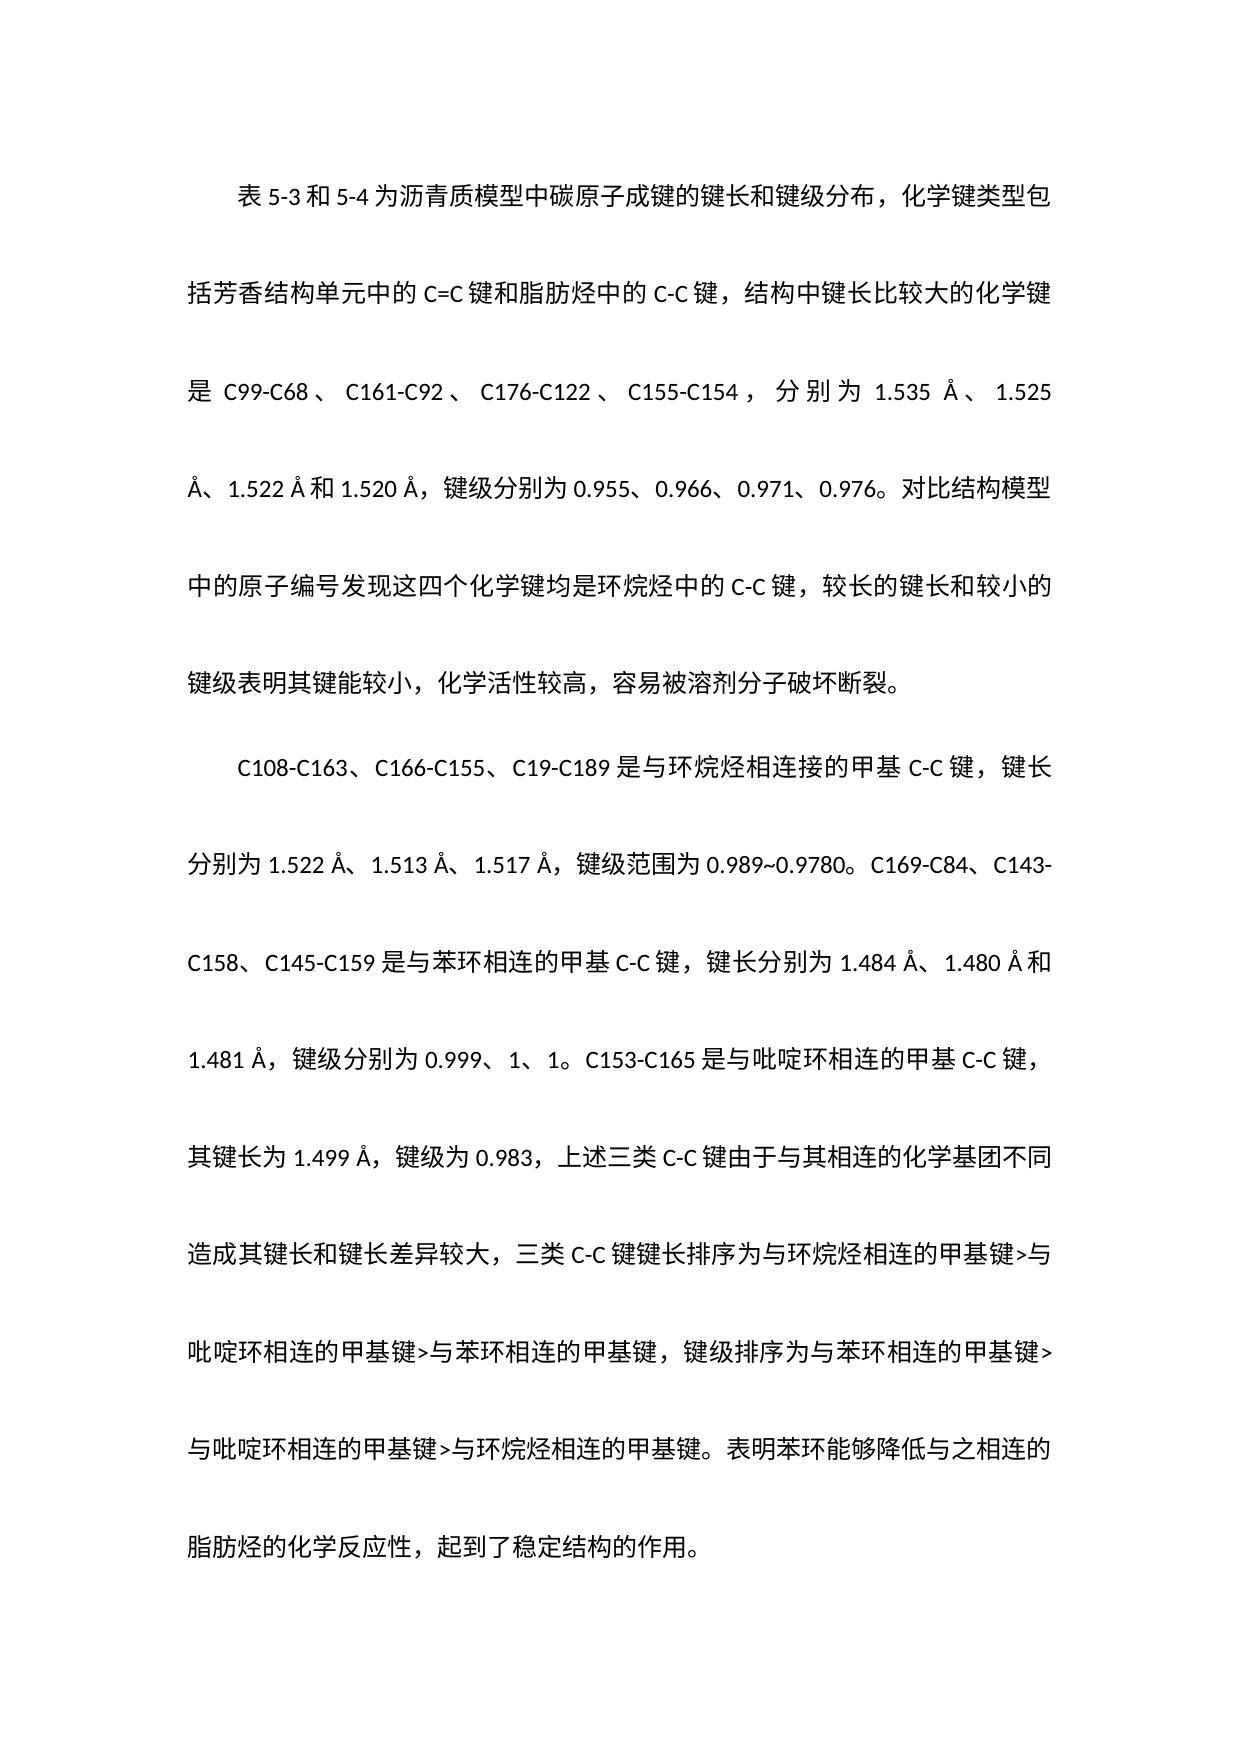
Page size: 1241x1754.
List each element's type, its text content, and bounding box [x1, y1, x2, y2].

text C108-C163、C166-C155、C19-C189是与环烷烃相连接的甲基C-C键，键长分别为1.522 Å、1.513 Å、1.517 Å，键级范围为0.989~0.9780。C169-C84、C143-C158、C145-C159是与苯环相连的甲基C-C键，键长分别为1.484 Å、1.480 Å和1.481 Å，键级分别为0.999、1、1。C153-C165是与吡啶环相连的甲基C-C键，其键长为1.499 Å，键级为0.983，上述三类C-C键由于与其相连的化学基团不同造成其键长和键长差异较大，三类C-C键键长排序为与环烷烃相连的甲基键>与吡啶环相连的甲基键>与苯环相连的甲基键，键级排序为与苯环相连的甲基键>与吡啶环相连的甲基键>与环烷烃相连的甲基键。表明苯环能够降低与之相连的脂肪烃的化学反应性，起到了稳定结构的作用。 [187, 733, 1053, 1578]
text 表5-3和5-4为沥青质模型中碳原子成键的键长和键级分布，化学键类型包括芳香结构单元中的C=C键和脂肪烃中的C-C键，结构中键长比较大的化学键是C99-C68、C161-C92、C176-C122、C155-C154，分别为1.535 Å、1.525 Å、1.522 Å和1.520 Å，键级分别为0.955、0.966、0.971、0.976。对比结构模型中的原子编号发现这四个化学键均是环烷烃中的C-C键，较长的键长和较小的键级表明其键能较小，化学活性较高，容易被溶剂分子破坏断裂。 [187, 162, 1053, 714]
